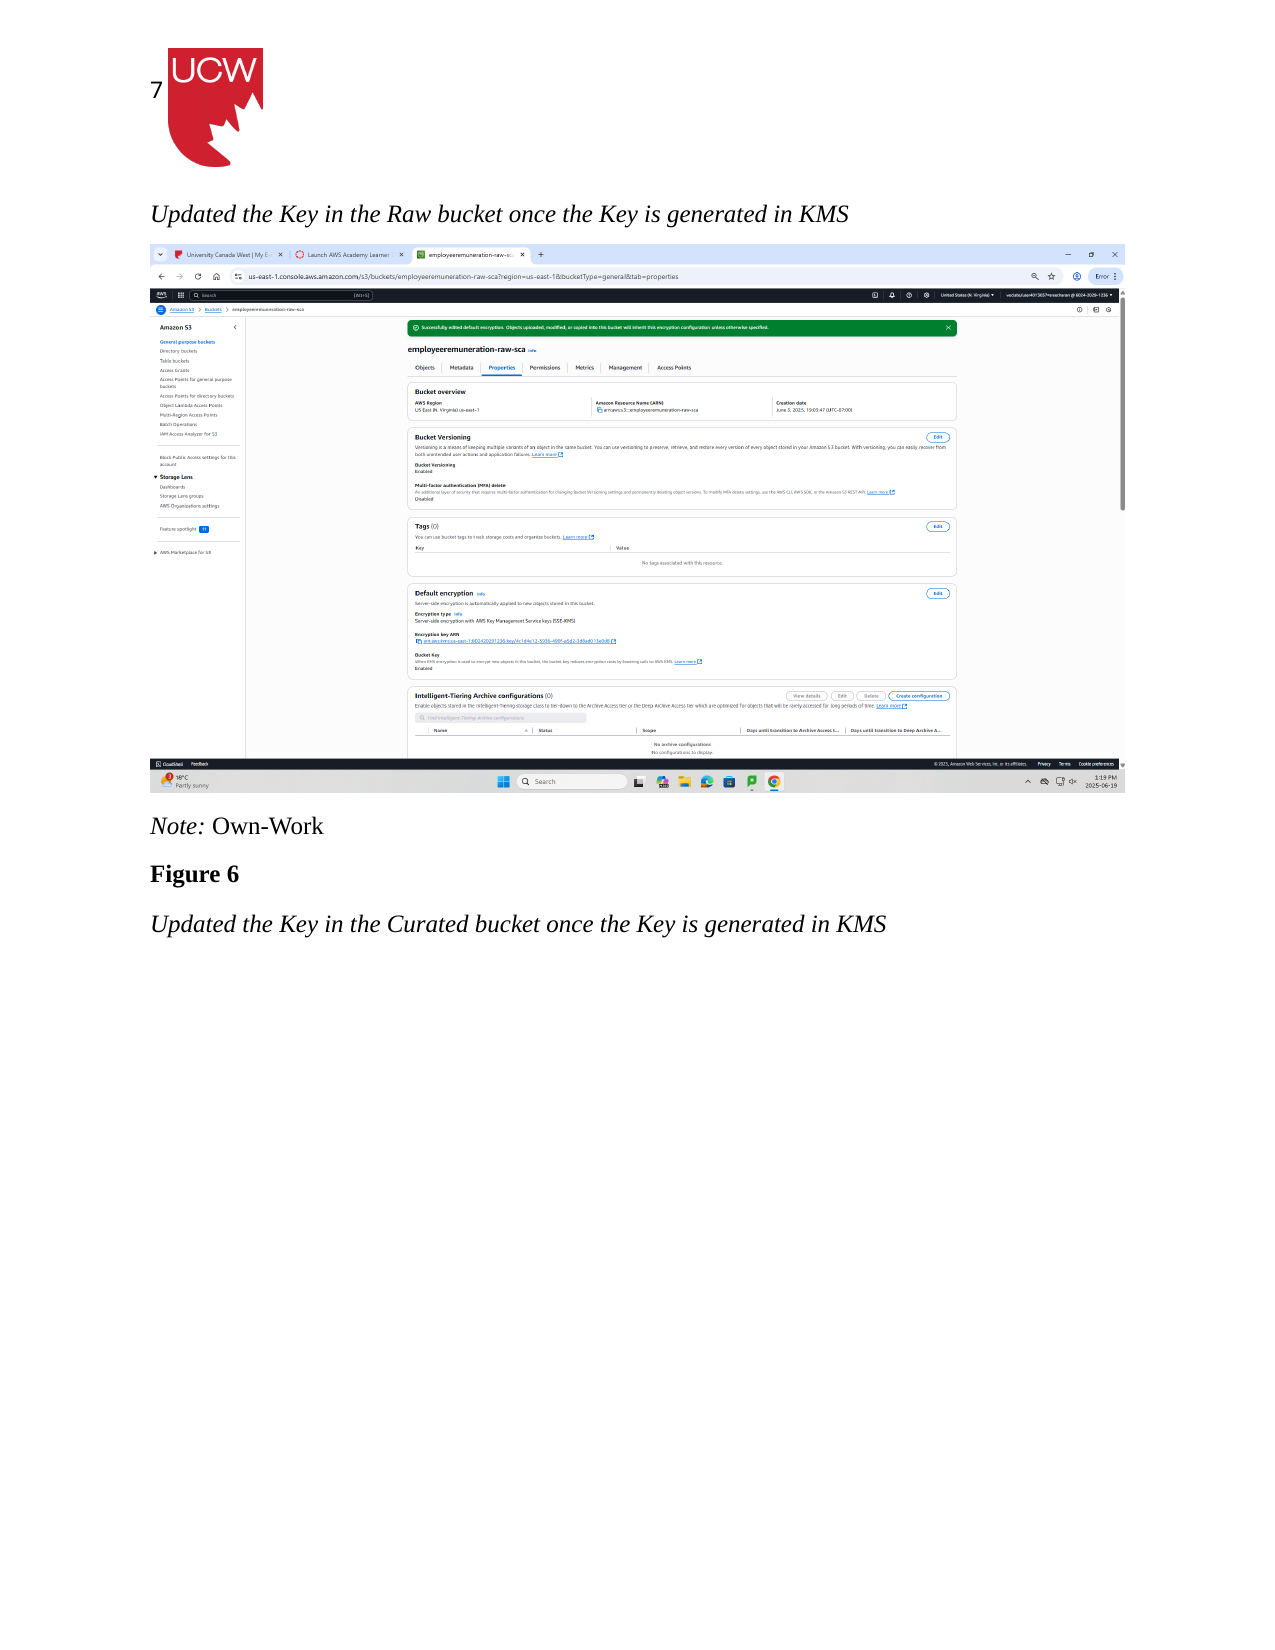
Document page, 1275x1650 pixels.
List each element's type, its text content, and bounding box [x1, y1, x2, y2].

text Note: Own-Work [150, 811, 1125, 840]
picture [150, 244, 1125, 793]
picture [156, 48, 275, 167]
text Updated the Key in the Curated bucket once the Key is generated in KMS [150, 909, 1125, 937]
text Figure 6 [150, 859, 1125, 888]
text Updated the Key in the Raw bucket once the Key is generated in KMS [150, 199, 1125, 227]
